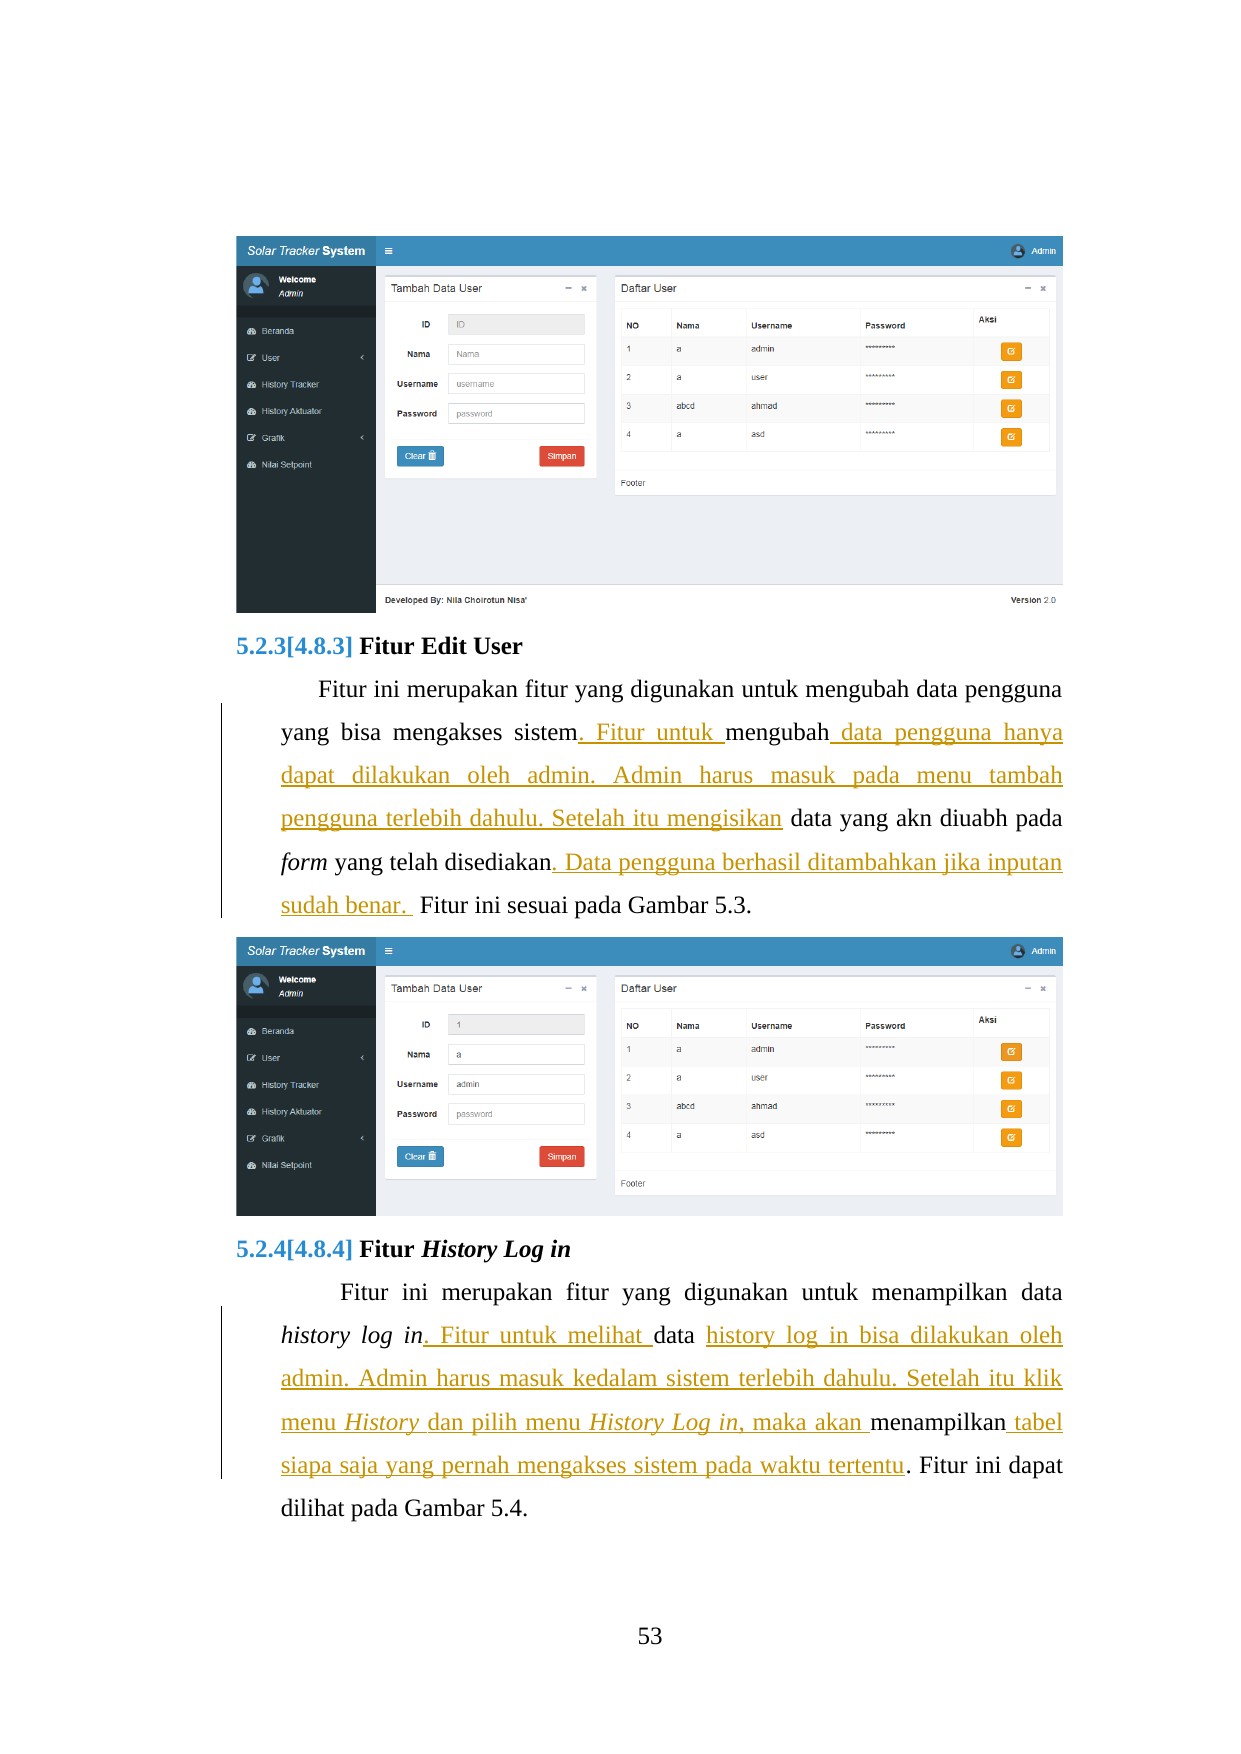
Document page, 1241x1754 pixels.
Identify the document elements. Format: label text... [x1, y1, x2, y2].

subtitle Fitur History Log in [236, 1234, 1063, 1263]
picture [236, 236, 1063, 613]
subtitle Fitur Edit User [236, 631, 1063, 660]
picture [236, 937, 1063, 1216]
text Fitur ini merupakan fitur yang digunakan untuk menampilkan data history log indata menampilkan. Fitur ini dapat dilihat pada Gambar 5.4. [281, 1277, 1063, 1388]
text Fitur ini merupakan fitur yang digunakan untuk mengubah data pengguna yang bisa mengakses sistemmengubah data yang akn diuabh pada form yang telah disediakan Fitur ini sesuai pada Gambar 5.3. [281, 674, 1063, 785]
text Fitur ini merupakan fitur yang digunakan untuk mengubah data pengguna yang bisa mengakses sistemmengubah data yang akn diuabh pada form yang telah disediakan Fitur ini sesuai pada Gambar 5.3. [281, 787, 1063, 918]
text Fitur ini merupakan fitur yang digunakan untuk menampilkan data history log indata menampilkan. Fitur ini dapat dilihat pada Gambar 5.4. [281, 1390, 1063, 1522]
